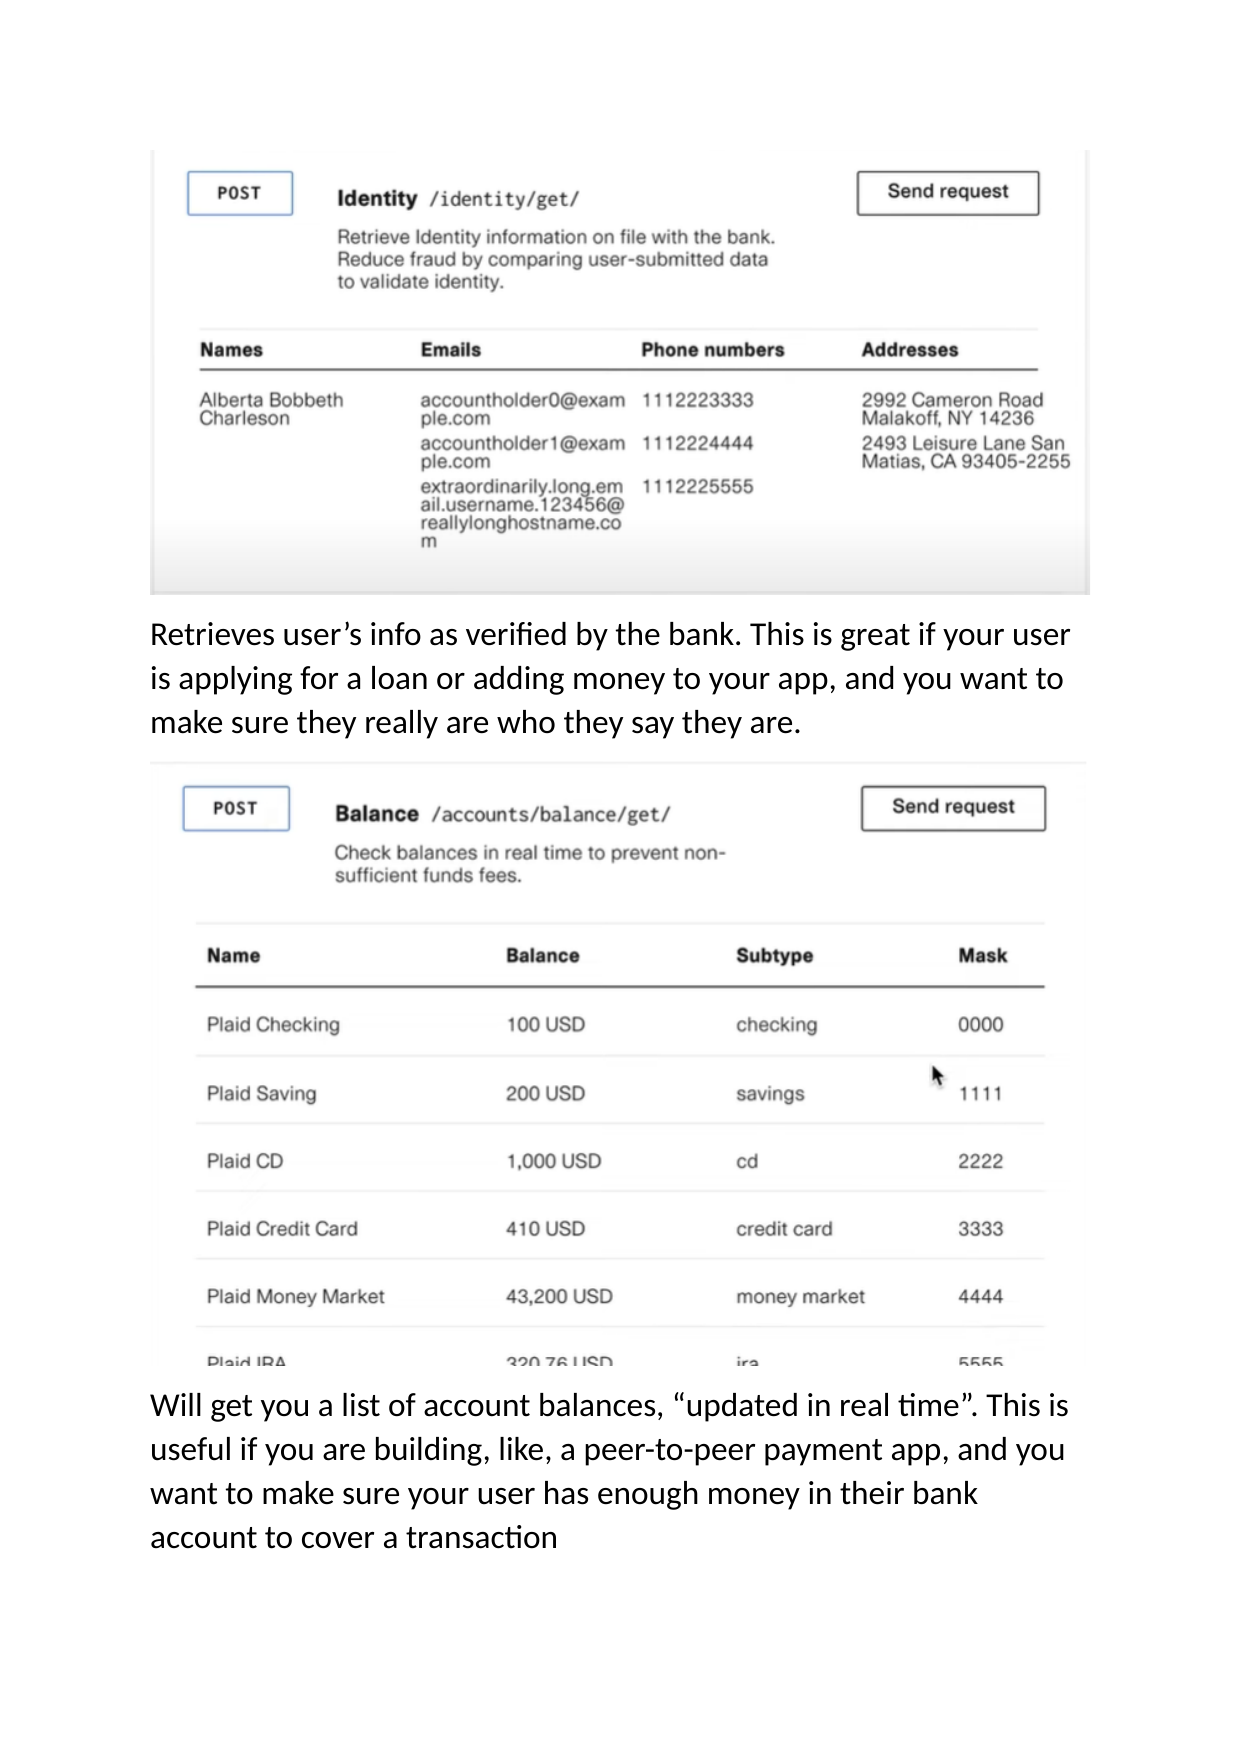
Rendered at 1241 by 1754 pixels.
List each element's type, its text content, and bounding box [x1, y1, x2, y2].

text Will get you a list of account balances, “updated in real time”. This is useful if you are building, like, a peer-to-peer payment app, and you want to make sure your user has enough money in their bank account to cover a transaction [150, 1384, 1090, 1557]
picture [150, 150, 1091, 595]
text Retrieves user’s info as verified by the bank. This is great if your user is applying for a loan or adding money to your app, and you want to make sure they really are who they say they are. [150, 613, 1090, 742]
picture [150, 761, 1087, 1366]
